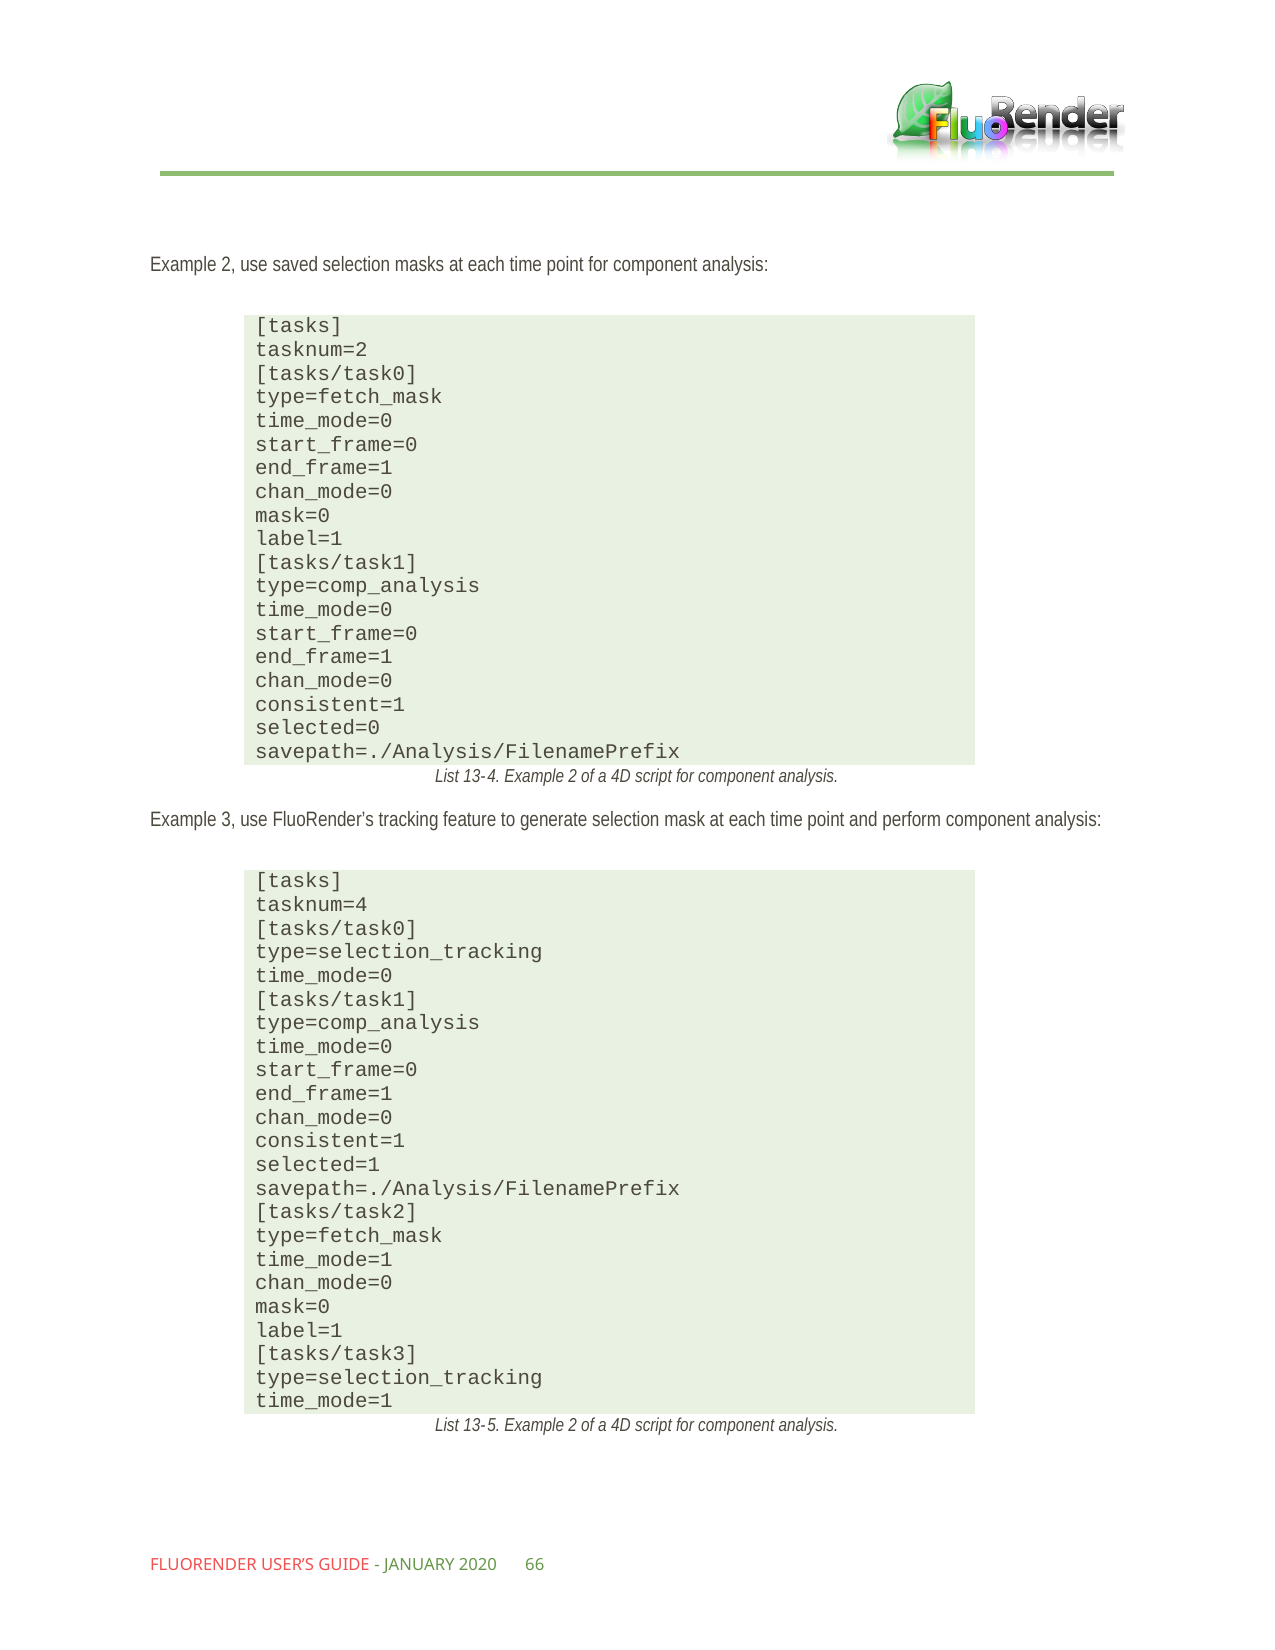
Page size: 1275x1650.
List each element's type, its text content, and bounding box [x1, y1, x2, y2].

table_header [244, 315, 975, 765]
text Example 2, use saved selection masks at each time point for component analysis: [150, 252, 1125, 276]
picture [887, 75, 1125, 165]
text Example 3, use FluoRender’s tracking feature to generate selection mask at each time point and perform component analysis: [150, 807, 1125, 831]
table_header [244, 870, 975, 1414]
